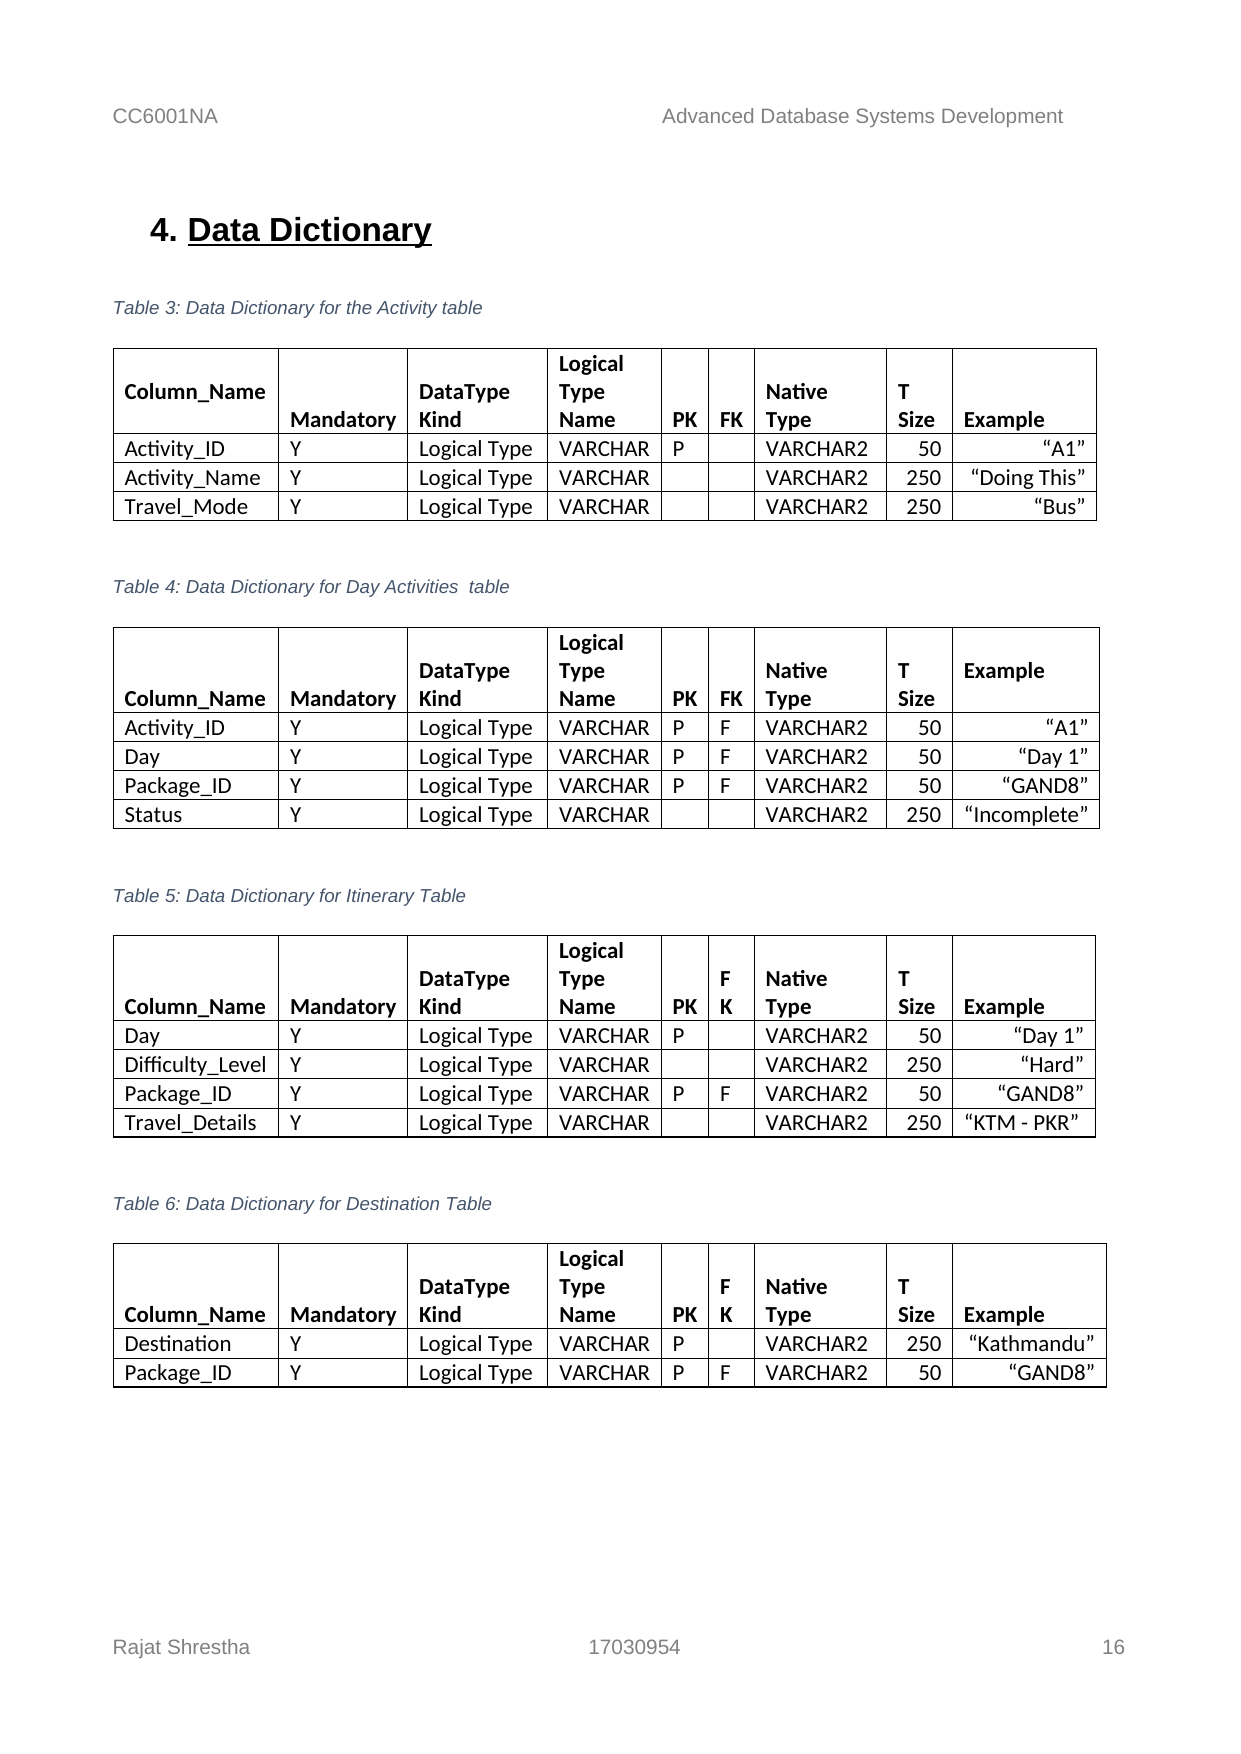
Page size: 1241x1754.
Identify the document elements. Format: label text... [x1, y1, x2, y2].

table_cell VARCHAR [548, 800, 661, 828]
table_cell VARCHAR2 [755, 1329, 886, 1357]
table_cell VARCHAR [548, 463, 661, 491]
table_cell “Kathmandu” [953, 1329, 1106, 1357]
table_cell Logical Type [408, 1109, 547, 1136]
table_header T Size [887, 628, 952, 712]
table_cell [709, 800, 754, 828]
table_cell VARCHAR2 [755, 1050, 886, 1078]
table_cell Y [279, 1359, 407, 1386]
table_cell Logical Type [408, 463, 547, 491]
table_header Example [953, 349, 1096, 433]
table_cell Y [279, 434, 407, 462]
table_cell VARCHAR [548, 434, 661, 462]
table_cell P [662, 713, 708, 741]
table_cell Y [279, 463, 407, 491]
table_header Native Type [755, 936, 886, 1020]
table_header PK [662, 349, 708, 433]
table_cell VARCHAR2 [755, 434, 886, 462]
table_cell “GAND8” [953, 1359, 1106, 1386]
subtitle Data Dictionary [150, 210, 1128, 249]
table_cell VARCHAR2 [755, 463, 886, 491]
table_header Example [953, 1244, 1106, 1328]
table_header Logical Type Name [548, 628, 661, 712]
table_cell Logical Type [408, 1079, 547, 1107]
table_cell Y [279, 1109, 407, 1136]
table_cell Travel_Mode [114, 492, 278, 520]
table_cell VARCHAR2 [755, 1109, 886, 1136]
table_cell [709, 434, 754, 462]
table_header Column_Name [114, 628, 278, 712]
table_cell VARCHAR [548, 492, 661, 520]
table_cell [662, 800, 708, 828]
table_header Example [953, 628, 1099, 712]
table_cell F [709, 1359, 754, 1386]
table_cell P [662, 742, 708, 770]
table_cell Logical Type [408, 742, 547, 770]
table_cell Destination [114, 1329, 278, 1357]
table_cell “Day 1” [953, 1021, 1095, 1049]
table_cell Y [279, 771, 407, 799]
table_header Mandatory [279, 628, 407, 712]
table_header Mandatory [279, 936, 407, 1020]
table_cell Logical Type [408, 492, 547, 520]
table_cell Y [279, 742, 407, 770]
table_header Logical Type Name [548, 1244, 661, 1328]
table_cell P [662, 1329, 708, 1357]
table_cell P [662, 1359, 708, 1386]
table_cell Y [279, 1050, 407, 1078]
table_cell 250 [887, 463, 952, 491]
table_cell [709, 492, 754, 520]
table_cell Logical Type [408, 1021, 547, 1049]
table_cell 50 [887, 742, 952, 770]
table_header FK [709, 349, 754, 433]
table_header T Size [887, 349, 952, 433]
table_cell Y [279, 492, 407, 520]
table_cell VARCHAR [548, 1109, 661, 1136]
table_cell VARCHAR [548, 1050, 661, 1078]
table_cell [662, 492, 708, 520]
table_header FK [709, 936, 754, 1020]
table_cell P [662, 434, 708, 462]
table_cell “GAND8” [953, 771, 1099, 799]
table_cell Logical Type [408, 771, 547, 799]
table_cell “A1” [953, 713, 1099, 741]
table_cell 250 [887, 1109, 952, 1136]
table_cell 250 [887, 800, 952, 828]
table_cell Day [114, 742, 278, 770]
table_cell VARCHAR2 [755, 1021, 886, 1049]
table_cell “GAND8” [953, 1079, 1095, 1107]
table_header Logical Type Name [548, 349, 661, 433]
table_header T Size [887, 1244, 952, 1328]
table_header DataType Kind [408, 1244, 547, 1328]
table_cell VARCHAR [548, 742, 661, 770]
table_cell Logical Type [408, 713, 547, 741]
table_cell “Hard” [953, 1050, 1095, 1078]
table_cell “KTM - PKR” [953, 1109, 1095, 1136]
table_header DataType Kind [408, 628, 547, 712]
table_cell Status [114, 800, 278, 828]
table_cell 50 [887, 713, 952, 741]
table_cell [662, 463, 708, 491]
table_cell Package_ID [114, 1359, 278, 1386]
table_cell Y [279, 713, 407, 741]
table_cell P [662, 1079, 708, 1107]
table_header Native Type [755, 628, 886, 712]
table_header Logical Type Name [548, 936, 661, 1020]
table_header DataType Kind [408, 936, 547, 1020]
table_cell Day [114, 1021, 278, 1049]
table_cell 50 [887, 1021, 952, 1049]
table_cell VARCHAR2 [755, 800, 886, 828]
table_cell 50 [887, 1359, 952, 1386]
table_header FK [709, 628, 754, 712]
table_header Column_Name [114, 936, 278, 1020]
table_cell VARCHAR [548, 1359, 661, 1386]
table_header PK [662, 936, 708, 1020]
table_cell VARCHAR2 [755, 1359, 886, 1386]
table_cell [709, 463, 754, 491]
table_cell VARCHAR2 [755, 771, 886, 799]
table_cell Y [279, 1079, 407, 1107]
table_cell F [709, 771, 754, 799]
table_header DataType Kind [408, 349, 547, 433]
table_header Column_Name [114, 349, 278, 433]
table_cell Package_ID [114, 771, 278, 799]
table_cell “Doing This” [953, 463, 1096, 491]
table_cell VARCHAR [548, 713, 661, 741]
table_cell P [662, 1021, 708, 1049]
table_cell “Incomplete” [953, 800, 1099, 828]
table_cell VARCHAR2 [755, 1079, 886, 1107]
table_cell Activity_ID [114, 713, 278, 741]
table_cell Y [279, 1021, 407, 1049]
table_header T Size [887, 936, 952, 1020]
table_cell Logical Type [408, 1359, 547, 1386]
table_cell VARCHAR2 [755, 742, 886, 770]
table_cell “A1” [953, 434, 1096, 462]
table_cell [709, 1329, 754, 1357]
table_cell VARCHAR [548, 1079, 661, 1107]
table_header Example [953, 936, 1095, 1020]
table_cell 50 [887, 1079, 952, 1107]
table_cell Difficulty_Level [114, 1050, 278, 1078]
table_cell F [709, 1079, 754, 1107]
table_cell Logical Type [408, 800, 547, 828]
table_cell F [709, 742, 754, 770]
table_header PK [662, 628, 708, 712]
table_cell Logical Type [408, 434, 547, 462]
table_cell VARCHAR [548, 771, 661, 799]
table_cell VARCHAR [548, 1329, 661, 1357]
table_cell Package_ID [114, 1079, 278, 1107]
table_cell [662, 1050, 708, 1078]
table_cell 250 [887, 492, 952, 520]
table_header Native Type [755, 349, 886, 433]
table_cell 50 [887, 771, 952, 799]
table_cell Logical Type [408, 1329, 547, 1357]
table_cell Y [279, 1329, 407, 1357]
table_cell VARCHAR2 [755, 492, 886, 520]
table_cell “Bus” [953, 492, 1096, 520]
table_cell “Day 1” [953, 742, 1099, 770]
table_cell Activity_Name [114, 463, 278, 491]
table_cell [709, 1109, 754, 1136]
table_cell Travel_Details [114, 1109, 278, 1136]
table_cell [709, 1021, 754, 1049]
table_header FK [709, 1244, 754, 1328]
table_header Column_Name [114, 1244, 278, 1328]
table_cell Y [279, 800, 407, 828]
table_cell VARCHAR2 [755, 713, 886, 741]
table_cell 50 [887, 434, 952, 462]
table_cell 250 [887, 1050, 952, 1078]
table_header Mandatory [279, 1244, 407, 1328]
table_header PK [662, 1244, 708, 1328]
table_cell F [709, 713, 754, 741]
table_cell [662, 1109, 708, 1136]
table_cell Activity_ID [114, 434, 278, 462]
table_cell 250 [887, 1329, 952, 1357]
table_header Mandatory [279, 349, 407, 433]
table_cell Logical Type [408, 1050, 547, 1078]
table_header Native Type [755, 1244, 886, 1328]
table_cell [709, 1050, 754, 1078]
table_cell VARCHAR [548, 1021, 661, 1049]
table_cell P [662, 771, 708, 799]
